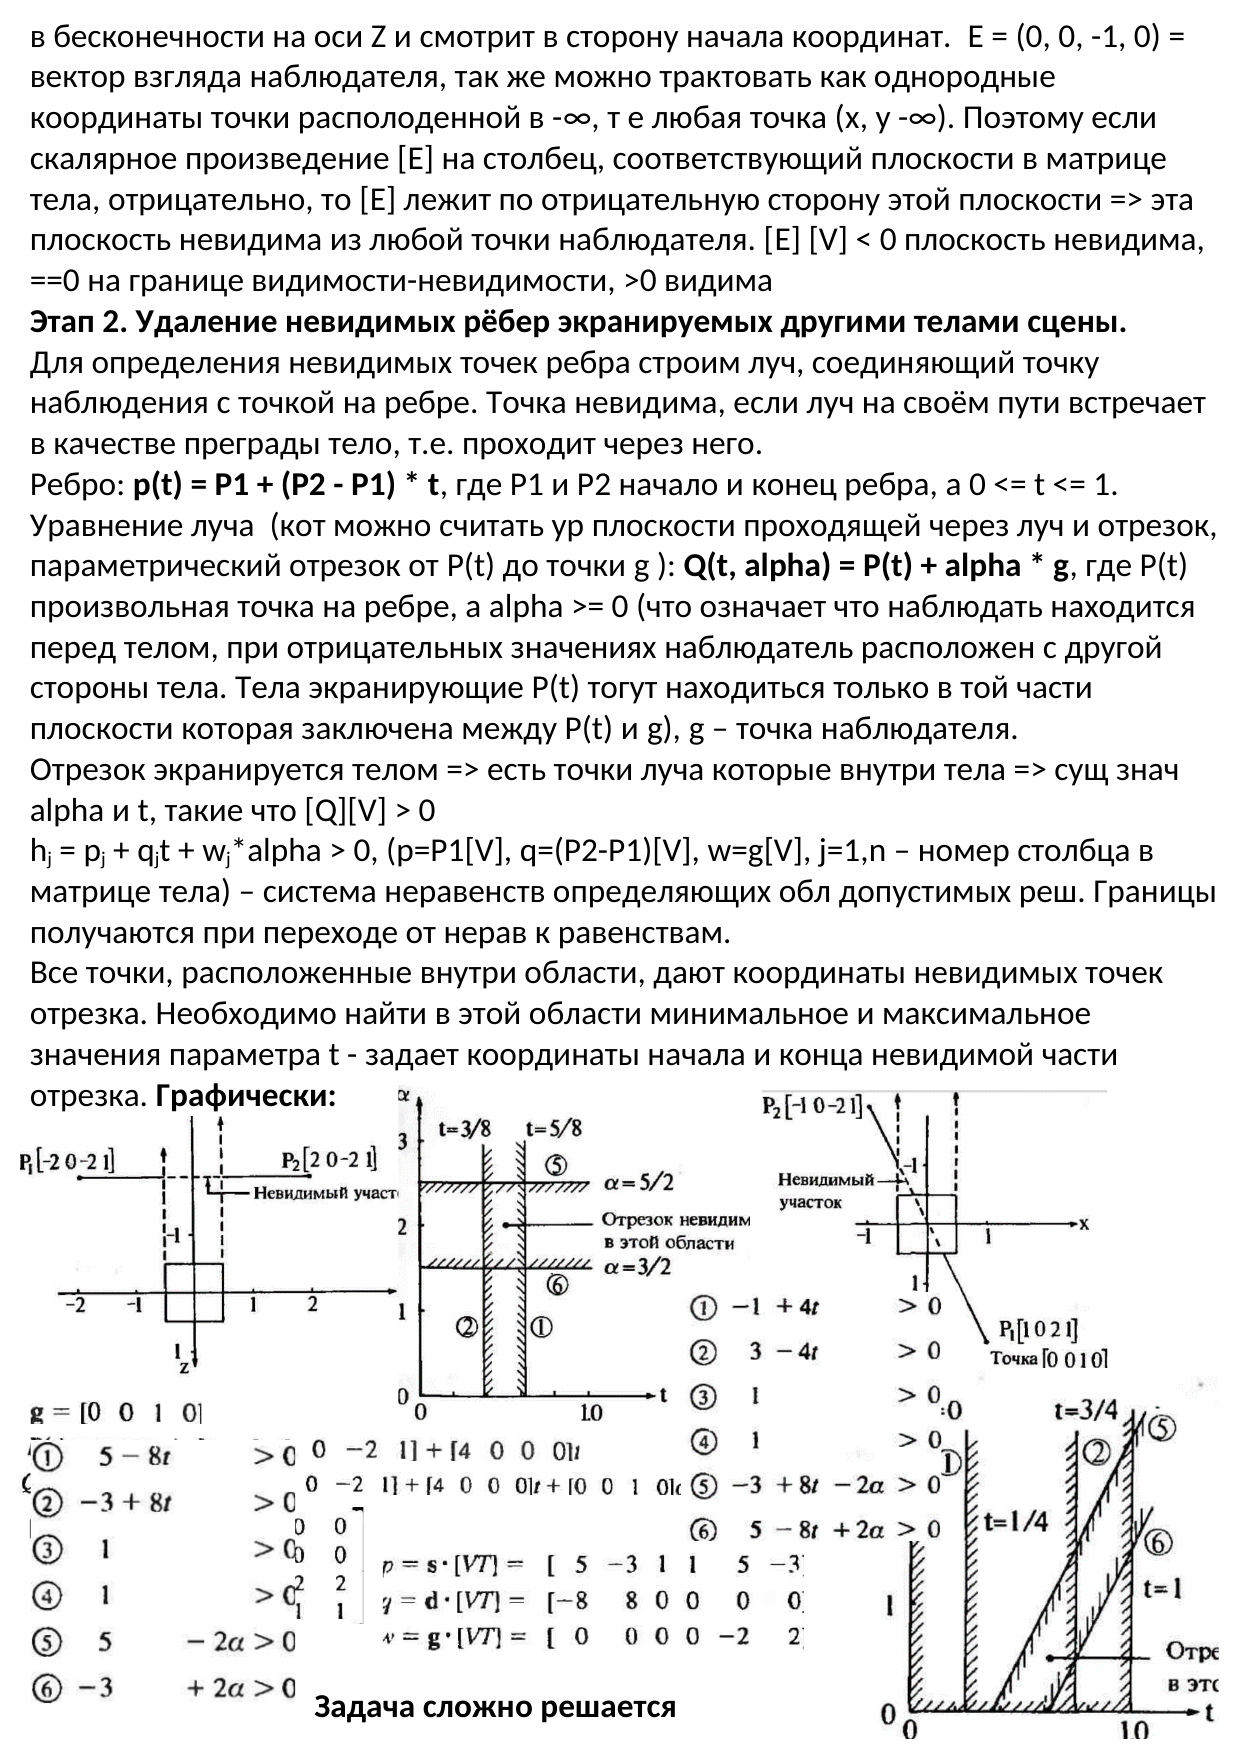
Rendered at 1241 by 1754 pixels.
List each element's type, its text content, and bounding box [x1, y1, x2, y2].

text [VT] = [T]-1[V] => легче матрицу сформировать заново [29, 15, 1226, 56]
text Все точки, расположенные внутри области, дают координаты невидимых точек отрезка. Необходимо найти в этой области минимальное и максимальное значения параметра t - задает координаты начала и конца невидимой части отрезка. Графически: [29, 1033, 1226, 1196]
text Этап 2. Удаление невидимых рёбер экранируемых другими телами сцены. [29, 381, 1226, 422]
text Уравнение луча (кот можно считать ур плоскости проходящей через луч и отрезок, параметрический отрезок от P(t) до точки g ): Q(t, alpha) = P(t) + alpha * g, где P(t) произвольная точка на ребре, а alpha >= 0 (что означает что наблюдать находится перед телом, при отрицательных значениях наблюдатель расположен с другой стороны тела. Тела экранирующие P(t) тогут находиться только в той части плоскости которая заключена между P(t) и g), g – точка наблюдателя. [29, 585, 1226, 829]
text Для определения невидимых точек ребра строим луч, соединяющий точку наблюдения с точкой на ребре. Точка невидима, если луч на своём пути встречает в качестве преграды тело, т.е. проходит через него. [29, 422, 1226, 544]
picture [18, 1166, 1219, 1752]
text Ребро: p(t) = P1 + (P2 - P1) * t, где P1 и P2 начало и конец ребра, a 0 <= t <= 1. [29, 544, 1226, 585]
text hj = pj + qjt + wj*alpha > 0, (p=P1[V], q=(P2-P1)[V], w=g[V], j=1,n – номер столбца в матрице тела) – система неравенств определяющих обл допустимых реш. Границы получаются при переходе от нерав к равенствам. [29, 911, 1226, 1033]
text Отрезок экранируется телом => есть точки луча которые внутри тела => сущ знач alpha и t, такие что [Q][V] > 0 [29, 829, 1226, 911]
text Этап 1. Удаление ребер, экранируемых самим телом. Наблюдатель располагается в бесконечности на оси Z и смотрит в сторону начала координат. E = (0, 0, -1, 0) = вектор взгляда наблюдателя, так же можно трактовать как однородные координаты точки располоденной в -∞, т е любая точка (x, y -∞). Поэтому если скалярное произведение [E] на столбец, соответствующий плоскости в матрице тела, отрицательно, то [E] лежит по отрицательную сторону этой плоскости => эта плоскость невидима из любой точки наблюдателя. [E] [V] < 0 плоскость невидима, ==0 на границе видимости-невидимости, >0 видима [29, 56, 1226, 381]
picture [29, 1483, 202, 1505]
